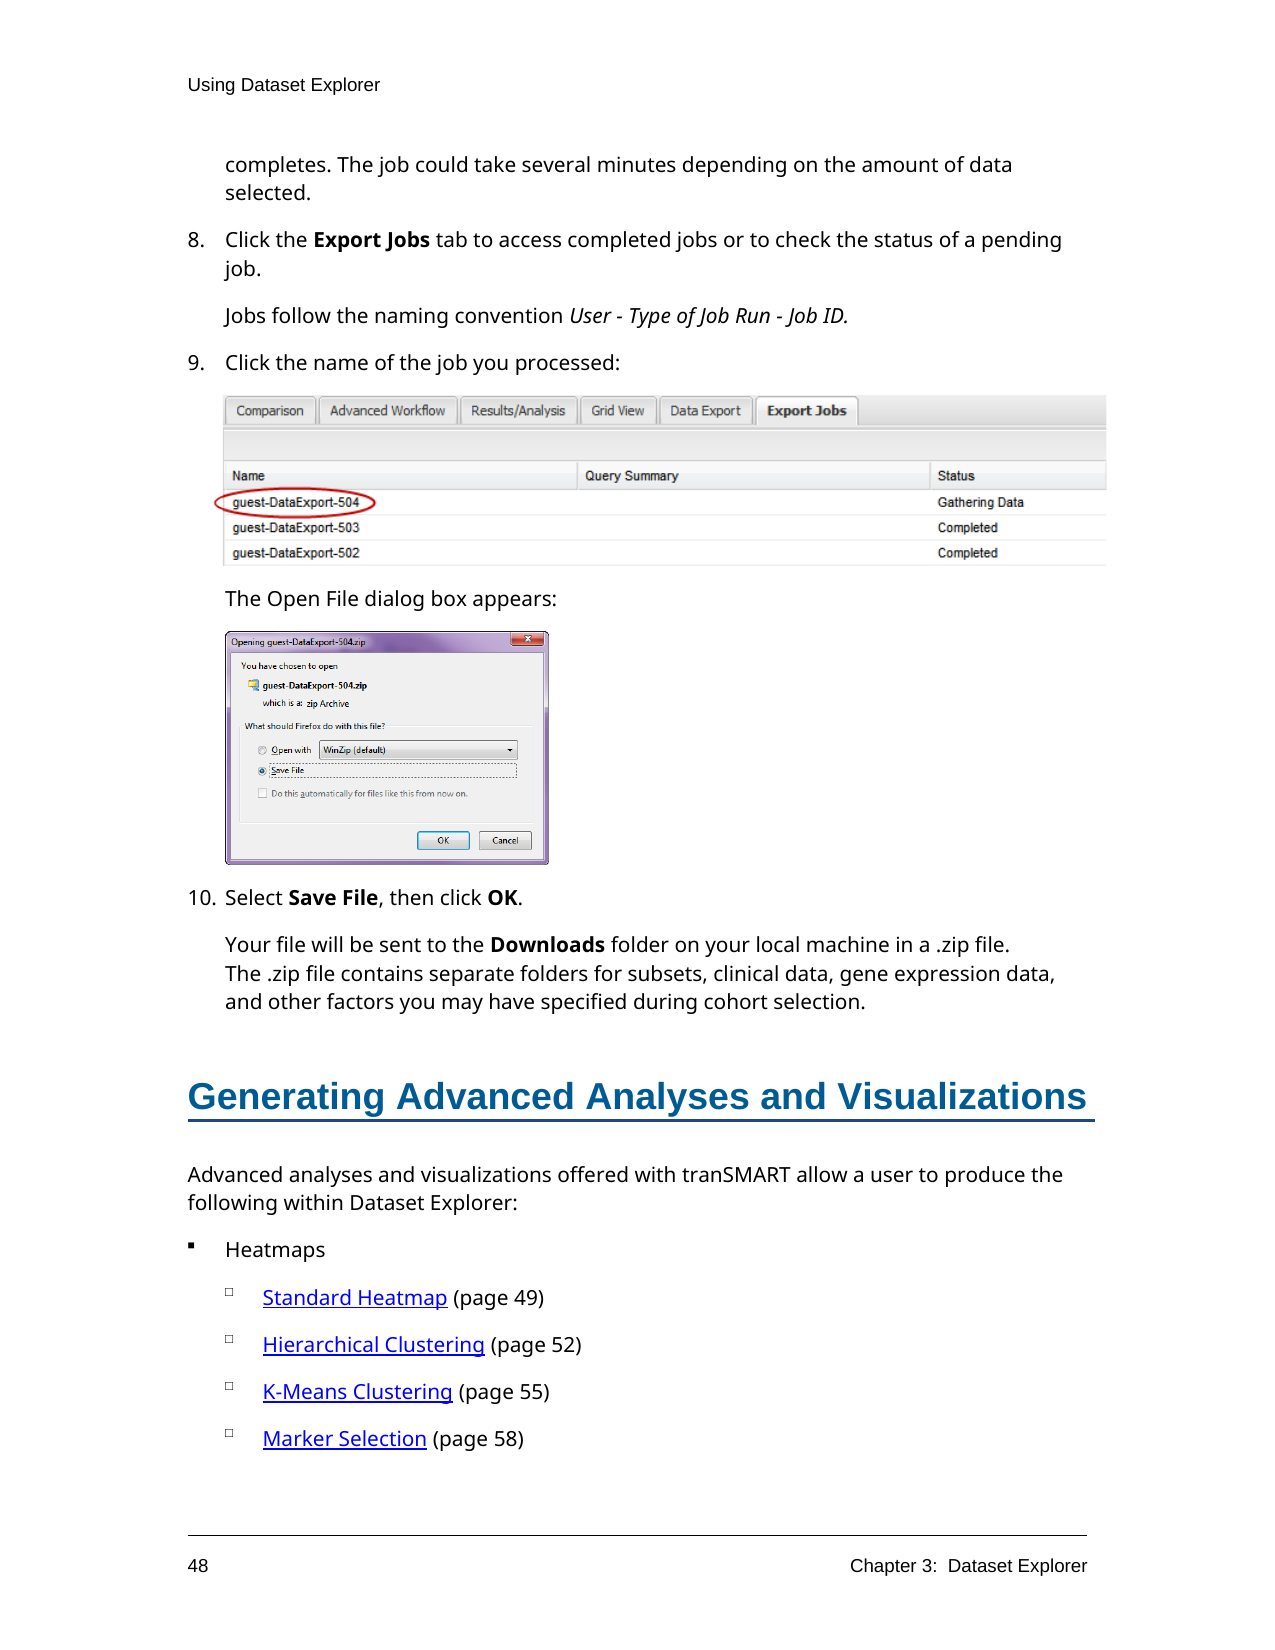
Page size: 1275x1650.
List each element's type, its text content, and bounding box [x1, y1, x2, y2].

list Select Save File, then click OK. [187, 883, 1087, 912]
picture [206, 395, 1107, 566]
list Click the name of the job you processed: [187, 348, 1087, 377]
text Advanced analyses and visualizations offered with tranSMART allow a user to produce the following within Dataset Explorer: [187, 1160, 1087, 1217]
list Standard Heatmap (page 49) [225, 1283, 1087, 1311]
list The Open File dialog box appears: [225, 584, 1087, 613]
picture [225, 631, 549, 865]
list Jobs follow the naming convention User - Type of Job Run - Job ID. [225, 301, 1087, 330]
subtitle Generating Advanced Analyses and Visualizations [187, 1074, 1095, 1122]
list Heatmaps [187, 1236, 1087, 1264]
list Click the Export Jobs tab to access completed jobs or to check the status of a pending job. [187, 226, 1087, 282]
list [225, 150, 1087, 207]
list Your file will be sent to the Downloads folder on your local machine in a .zip file. The .zip file contains separate folders for subsets, clinical data, gene expression data, and other factors you may have specified during cohort selection. [225, 931, 1087, 1016]
